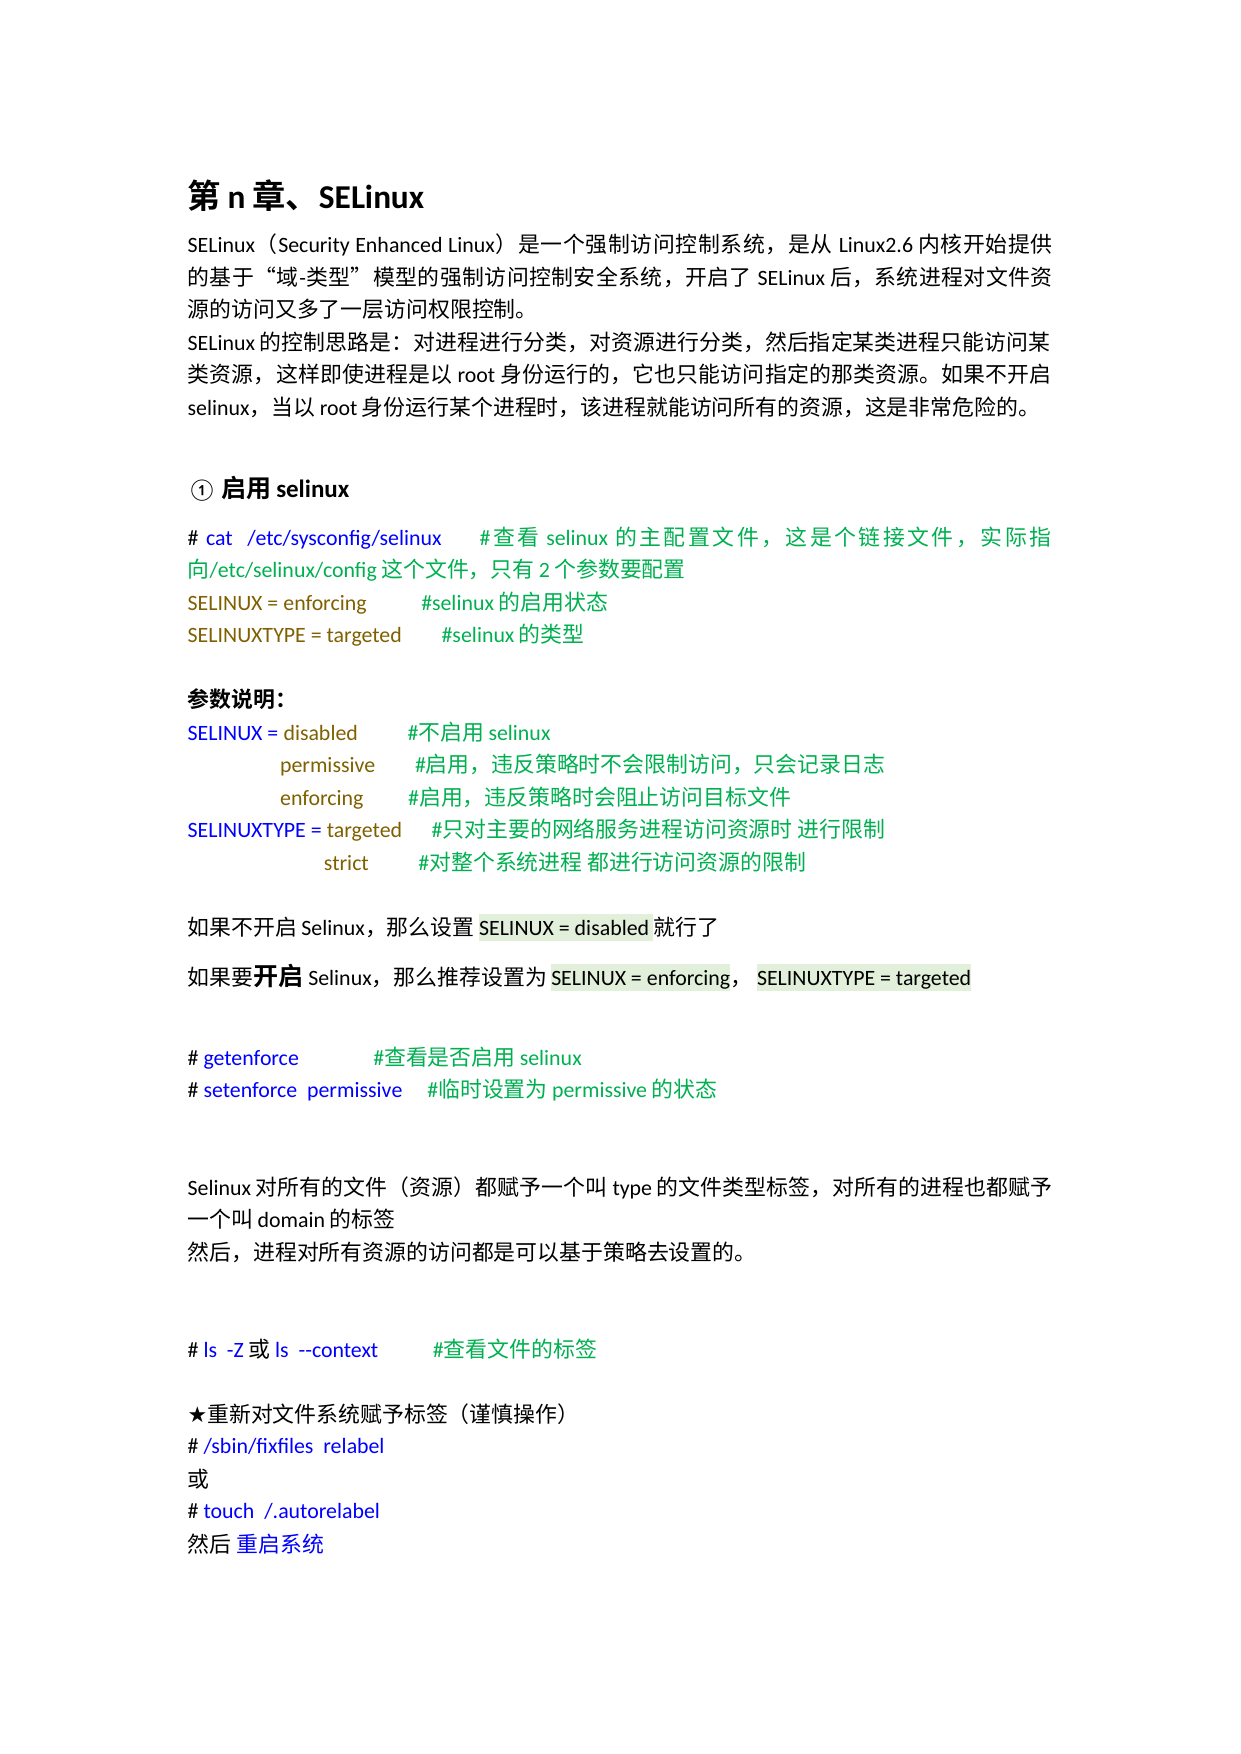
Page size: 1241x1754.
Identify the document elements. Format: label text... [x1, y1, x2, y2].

text permissive #启用，违反策略时不会限制访问，只会记录日志 [231, 747, 1053, 779]
text # getenforce #查看是否启用selinux [187, 1039, 1053, 1072]
text SELinux的控制思路是：对进程进行分类，对资源进行分类，然后指定某类进程只能访问某类资源，这样即使进程是以root身份运行的，它也只能访问指定的那类资源。如果不开启selinux，当以root身份运行某个进程时，该进程就能访问所有的资源，这是非常危险的。 [187, 324, 1053, 422]
text # cat /etc/sysconfig/selinux #查看selinux的主配置文件，这是个链接文件，实际指向/etc/selinux/config这个文件，只有2个参数要配置 [187, 519, 1053, 584]
text 或 [187, 1462, 1053, 1494]
text SELINUX = disabled #不启用selinux [187, 714, 1053, 747]
text strict #对整个系统进程 都进行访问资源的限制 [187, 844, 1053, 877]
text # setenforce permissive #临时设置为permissive的状态 [187, 1072, 1053, 1104]
text 然后 重启系统 [187, 1527, 1053, 1559]
text enforcing #启用，违反策略时会阻止访问目标文件 [231, 779, 1053, 812]
text ★重新对文件系统赋予标签（谨慎操作） [187, 1397, 1053, 1429]
text 然后，进程对所有资源的访问都是可以基于策略去设置的。 [187, 1234, 1053, 1267]
text 第n章、SELinux [187, 162, 1053, 227]
text ①启用selinux [187, 454, 1053, 519]
text 如果不开启Selinux，那么设置 SELINUX = disabled就行了 [187, 909, 1053, 942]
text Selinux对所有的文件（资源）都赋予一个叫type的文件类型标签，对所有的进程也都赋予一个叫domain的标签 [187, 1169, 1053, 1234]
text 参数说明： [187, 682, 1053, 714]
text SELINUX = enforcing #selinux的启用状态 [187, 584, 1053, 617]
text # touch /.autorelabel [187, 1494, 1053, 1527]
text # /sbin/fixfiles relabel [187, 1429, 1053, 1462]
text SELINUXTYPE = targeted #selinux的类型 [187, 617, 1053, 649]
text SELinux（Security Enhanced Linux）是一个强制访问控制系统，是从Linux2.6内核开始提供的基于“域-类型”模型的强制访问控制安全系统，开启了SELinux后，系统进程对文件资源的访问又多了一层访问权限控制。 [187, 227, 1053, 324]
text SELINUXTYPE = targeted #只对主要的网络服务进程访问资源时 进行限制 [187, 812, 1053, 844]
text 如果要开启Selinux，那么推荐设置为SELINUX = enforcing， SELINUXTYPE = targeted [187, 942, 1053, 1007]
text # ls -Z或 ls --context #查看文件的标签 [187, 1332, 1053, 1364]
